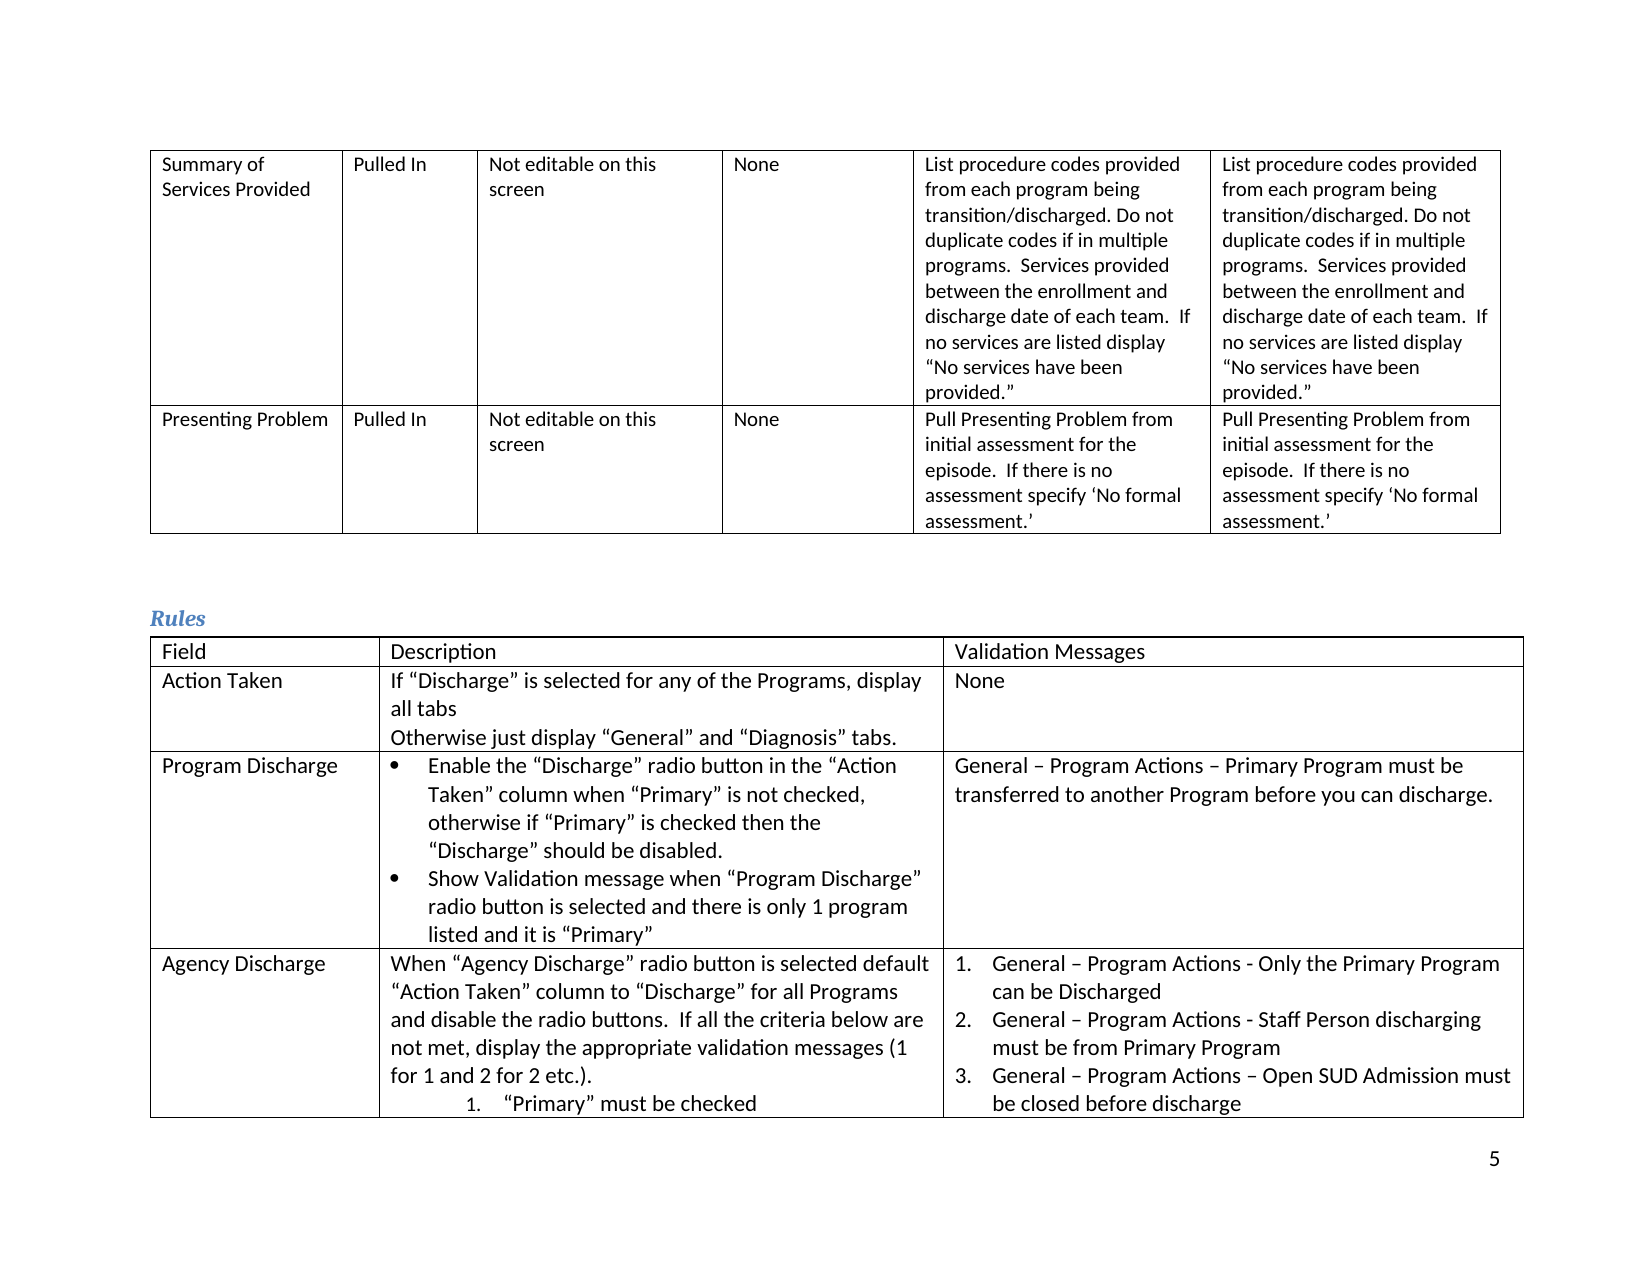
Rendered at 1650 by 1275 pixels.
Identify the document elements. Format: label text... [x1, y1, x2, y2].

table_cell None [723, 406, 913, 533]
table_cell If “Discharge” is selected for any of the Programs, display all tabs Otherwise just display “General” and “Diagnosis” tabs. [380, 667, 943, 751]
subtitle Rules [150, 606, 1500, 633]
table_cell Summary of Services Provided [151, 151, 342, 405]
table_header Field [151, 638, 379, 666]
table_cell Enable the “Discharge” radio button in the “Action Taken” column when “Primary” is not checked, otherwise if “Primary” is checked then the “Discharge” should be disabled. Show Validation message when “Program Discharge” radio button is selected and there is only 1 program listed and it is “Primary” [380, 752, 943, 948]
table_cell Pull Presenting Problem from initial assessment for the episode. If there is no assessment specify ‘No formal assessment.’ [1211, 406, 1500, 533]
table_cell Not editable on this screen [478, 406, 722, 533]
table_cell Pulled In [343, 406, 477, 533]
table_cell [380, 949, 943, 1117]
table_cell Not editable on this screen [478, 151, 722, 405]
table_cell Pulled In [343, 151, 477, 405]
table_cell General – Program Actions – Primary Program must be transferred to another Program before you can discharge. [944, 752, 1523, 948]
table_cell Pull Presenting Problem from initial assessment for the episode. If there is no assessment specify ‘No formal assessment.’ [914, 406, 1210, 533]
table_cell List procedure codes provided from each program being transition/discharged. Do not duplicate codes if in multiple programs. Services provided between the enrollment and discharge date of each team. If no services are listed display “No services have been provided.” [914, 151, 1210, 405]
table_cell Agency Discharge [151, 949, 379, 1117]
table_cell Presenting Problem [151, 406, 342, 533]
table_cell List procedure codes provided from each program being transition/discharged. Do not duplicate codes if in multiple programs. Services provided between the enrollment and discharge date of each team. If no services are listed display “No services have been provided.” [1211, 151, 1500, 405]
table_cell None [944, 667, 1523, 751]
table_cell Action Taken [151, 667, 379, 751]
table_cell Program Discharge [151, 752, 379, 948]
table_cell None [723, 151, 913, 405]
table_header Validation Messages [944, 638, 1523, 666]
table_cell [944, 949, 1523, 1117]
table_header Description [380, 638, 943, 666]
